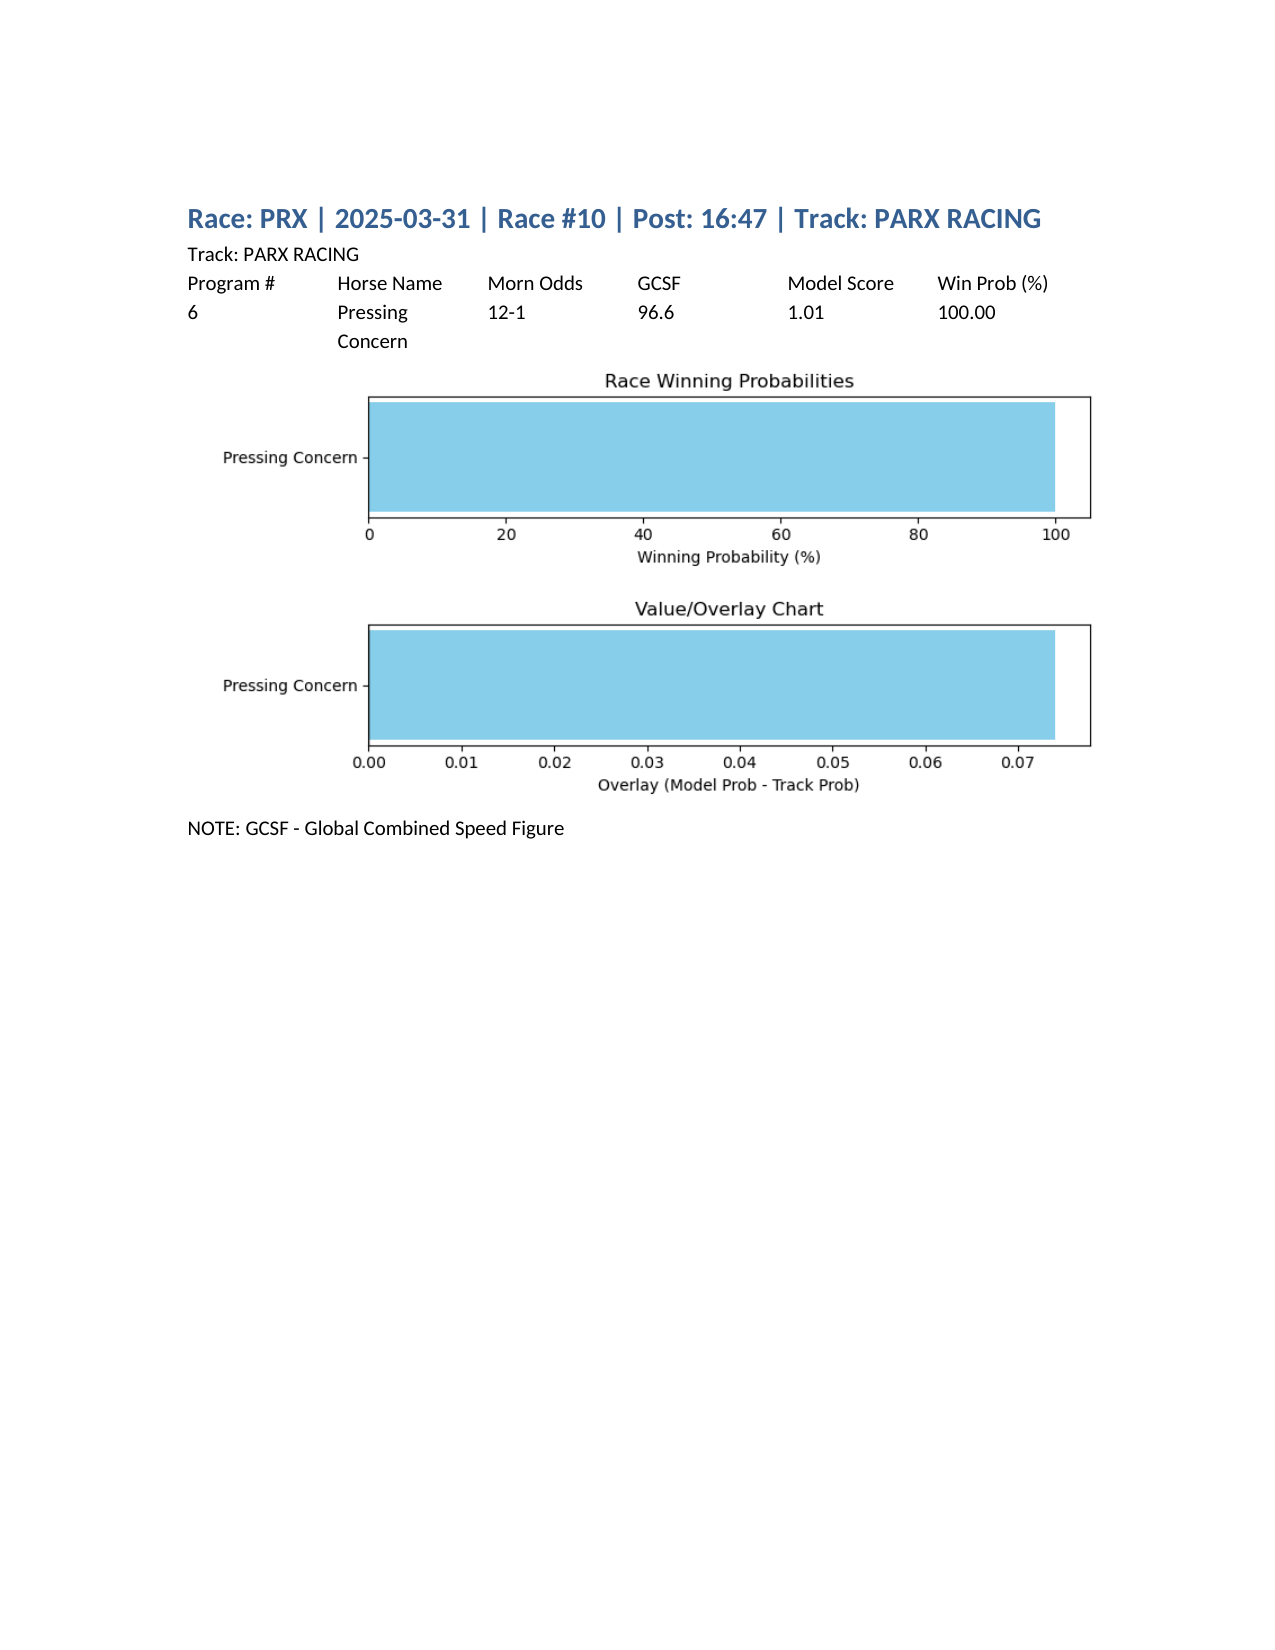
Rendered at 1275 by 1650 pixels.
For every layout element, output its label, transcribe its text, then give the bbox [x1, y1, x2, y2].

text Track: PARX RACING [187, 241, 1087, 266]
picture [206, 357, 1107, 583]
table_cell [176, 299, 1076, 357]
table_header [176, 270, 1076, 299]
subtitle Race: PRX | 2025-03-31 | Race #10 | Post: 16:47 | Track: PARX RACING [187, 200, 1087, 236]
picture [206, 586, 1107, 811]
text NOTE: GCSF - Global Combined Speed Figure [187, 815, 1087, 840]
